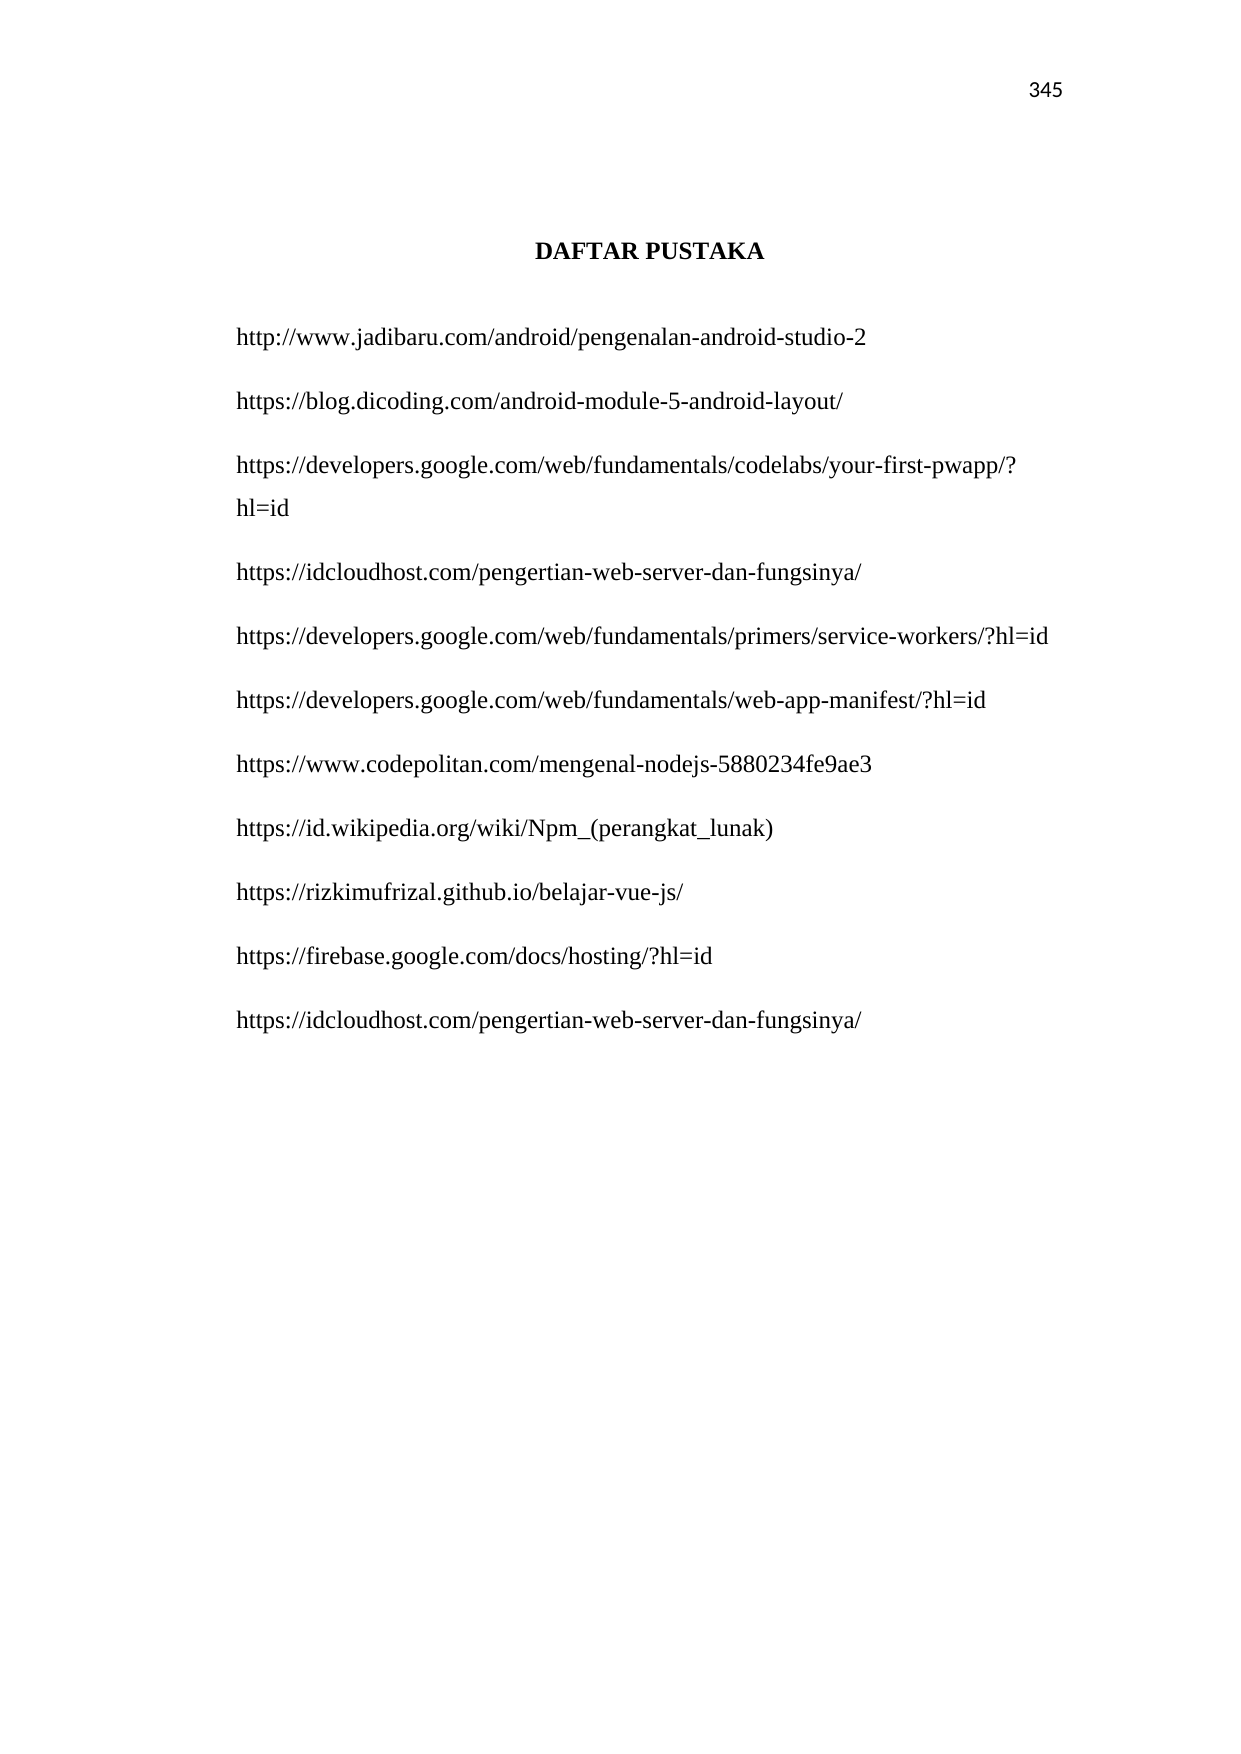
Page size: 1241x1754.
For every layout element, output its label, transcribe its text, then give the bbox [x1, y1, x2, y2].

text https://id.wikipedia.org/wiki/Npm_(perangkat_lunak) [236, 813, 1063, 842]
text https://developers.google.com/web/fundamentals/codelabs/your-first-pwapp/?hl=id [236, 450, 1063, 522]
text https://blog.dicoding.com/android-module-5-android-layout/ [236, 386, 1063, 415]
text https://developers.google.com/web/fundamentals/web-app-manifest/?hl=id [236, 685, 1063, 714]
text https://www.codepolitan.com/mengenal-nodejs-5880234fe9ae3 [236, 749, 1063, 778]
text http://www.jadibaru.com/android/pengenalan-android-studio-2 [236, 322, 1063, 351]
text https://developers.google.com/web/fundamentals/primers/service-workers/?hl=id [236, 621, 1063, 650]
text https://idcloudhost.com/pengertian-web-server-dan-fungsinya/ [236, 1005, 1063, 1034]
text https://idcloudhost.com/pengertian-web-server-dan-fungsinya/ [236, 557, 1063, 586]
text DAFTAR PUSTAKA [236, 236, 1063, 265]
text https://firebase.google.com/docs/hosting/?hl=id [236, 941, 1063, 970]
text https://rizkimufrizal.github.io/belajar-vue-js/ [236, 877, 1063, 906]
